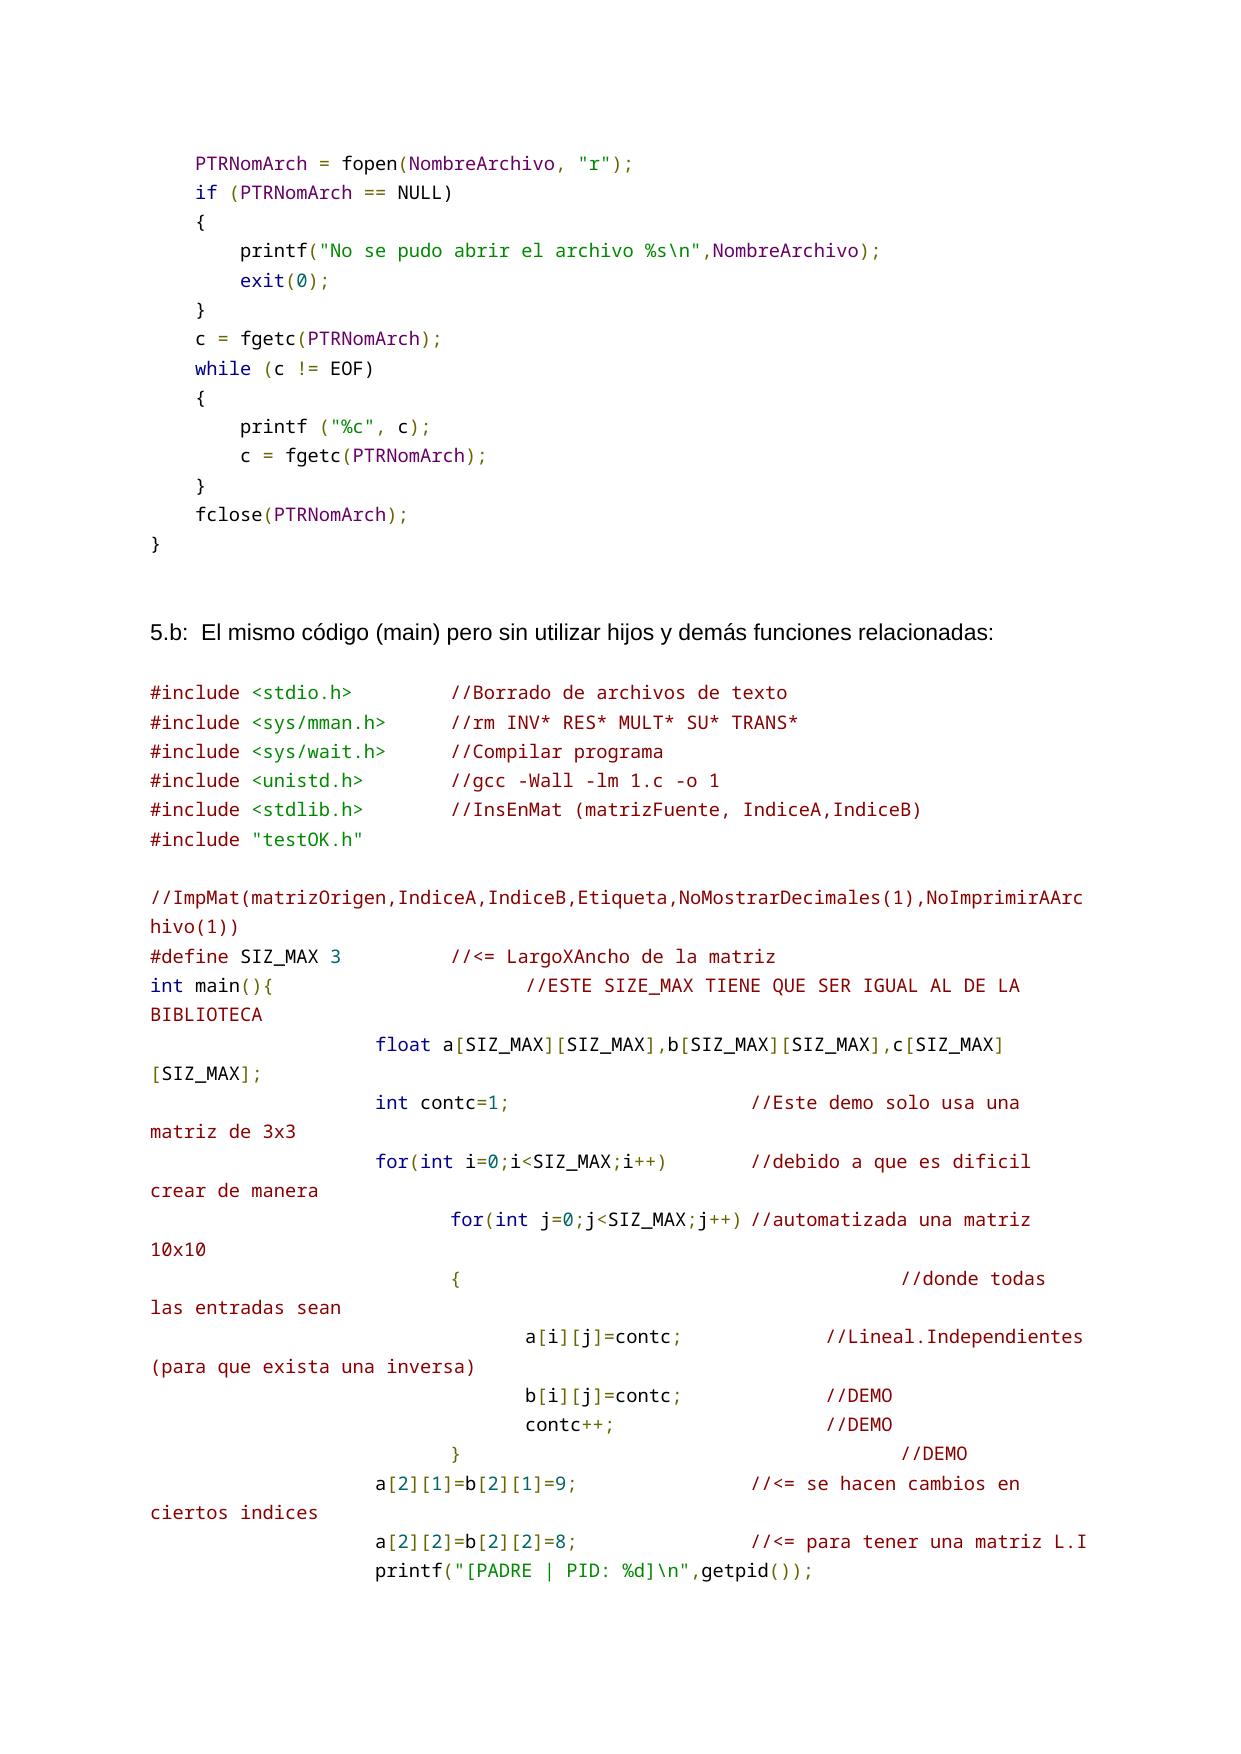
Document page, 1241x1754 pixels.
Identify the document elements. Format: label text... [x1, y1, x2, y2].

text printf("[PADRE | PID: %d]\n",getpid()); [150, 1558, 1090, 1583]
text a[2][1]=b[2][1]=9; //<= se hacen cambios en ciertos indices [150, 1470, 1090, 1525]
text PTRNomArch = fopen(NombreArchivo, "r"); [150, 150, 1090, 176]
text c = fgetc(PTRNomArch); [150, 326, 1090, 351]
text if (PTRNomArch == NULL) [150, 179, 1090, 205]
text while (c != EOF) [150, 355, 1090, 380]
text b[i][j]=contc; //DEMO [150, 1382, 1090, 1408]
text } [150, 531, 1090, 556]
text #include <sys/mman.h> //rm INV* RES* MULT* SU* TRANS* [150, 709, 1090, 734]
text for(int i=0;i<SIZ_MAX;i++) //debido a que es dificil crear de manera [150, 1148, 1090, 1203]
text #include <unistd.h> //gcc -Wall -lm 1.c -o 1 [150, 767, 1090, 793]
text 5.b: El mismo código (main) pero sin utilizar hijos y demás funciones relacionadas: [150, 619, 1090, 646]
text #include <stdlib.h> //InsEnMat (matrizFuente, IndiceA,IndiceB) [150, 797, 1090, 822]
text { [150, 384, 1090, 410]
text } [150, 296, 1090, 322]
text int main(){ //ESTE SIZE_MAX TIENE QUE SER IGUAL AL DE LA BIBLIOTECA [150, 972, 1090, 1027]
text } //DEMO [150, 1441, 1090, 1466]
text float a[SIZ_MAX][SIZ_MAX],b[SIZ_MAX][SIZ_MAX],c[SIZ_MAX][SIZ_MAX]; [150, 1031, 1090, 1086]
text for(int j=0;j<SIZ_MAX;j++) //automatizada una matriz 10x10 [150, 1207, 1090, 1261]
text { //donde todas las entradas sean [150, 1265, 1090, 1320]
text #include <sys/wait.h> //Compilar programa [150, 738, 1090, 764]
text #define SIZ_MAX 3 //<= LargoXAncho de la matriz [150, 943, 1090, 969]
text #include "testOK.h" //ImpMat(matrizOrigen,IndiceA,IndiceB,Etiqueta,NoMostrarDecimales(1),NoImprimirAArchivo(1)) [150, 826, 1090, 939]
text { [150, 208, 1090, 234]
text exit(0); [150, 267, 1090, 293]
text printf("No se pudo abrir el archivo %s\n",NombreArchivo); [150, 238, 1090, 263]
text a[2][2]=b[2][2]=8; //<= para tener una matriz L.I [150, 1528, 1090, 1554]
text c = fgetc(PTRNomArch); [150, 443, 1090, 468]
text #include <stdio.h> //Borrado de archivos de texto [150, 680, 1090, 705]
text int contc=1; //Este demo solo usa una matriz de 3x3 [150, 1089, 1090, 1144]
text fclose(PTRNomArch); [150, 501, 1090, 527]
text a[i][j]=contc; //Lineal.Independientes (para que exista una inversa) [150, 1324, 1090, 1378]
text printf ("%c", c); [150, 413, 1090, 439]
text contc++; //DEMO [150, 1411, 1090, 1437]
text } [150, 472, 1090, 497]
